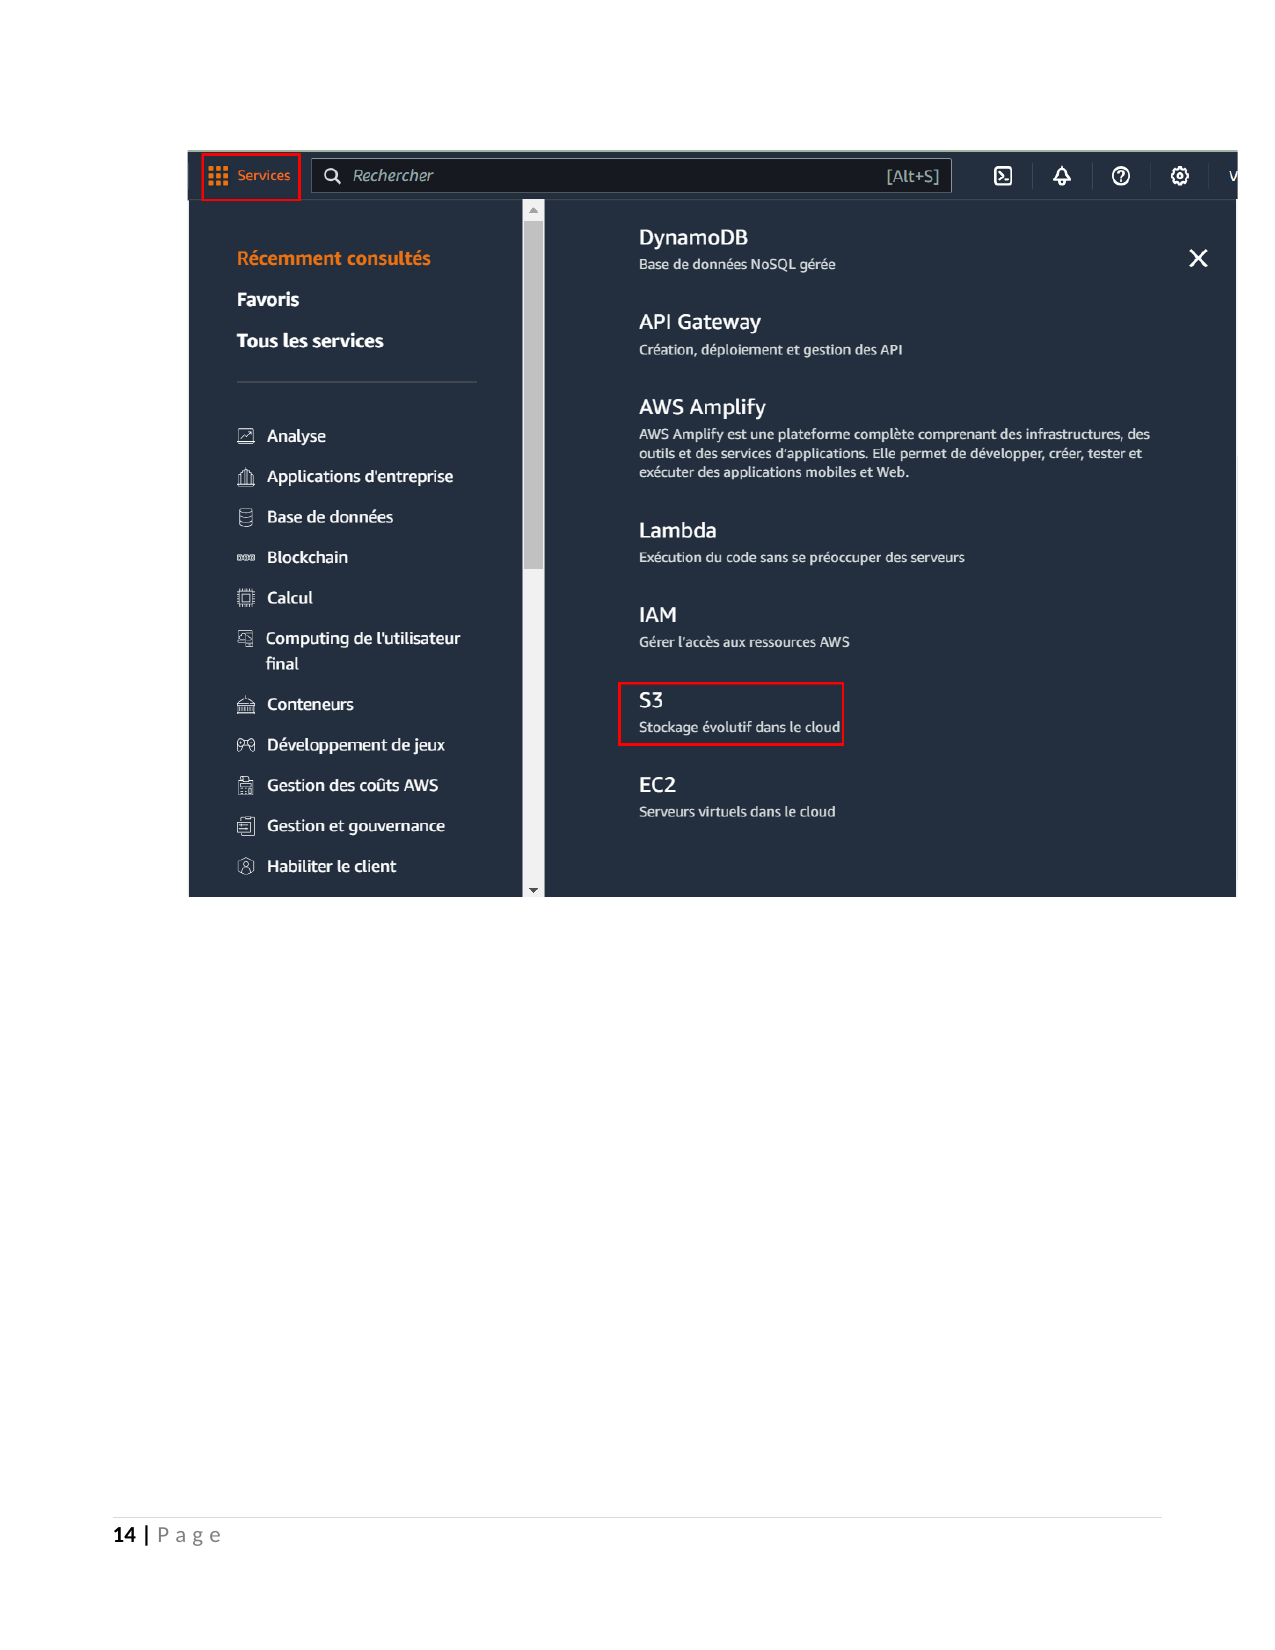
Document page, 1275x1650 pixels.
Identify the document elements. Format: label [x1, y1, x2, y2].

picture [187, 150, 1238, 897]
